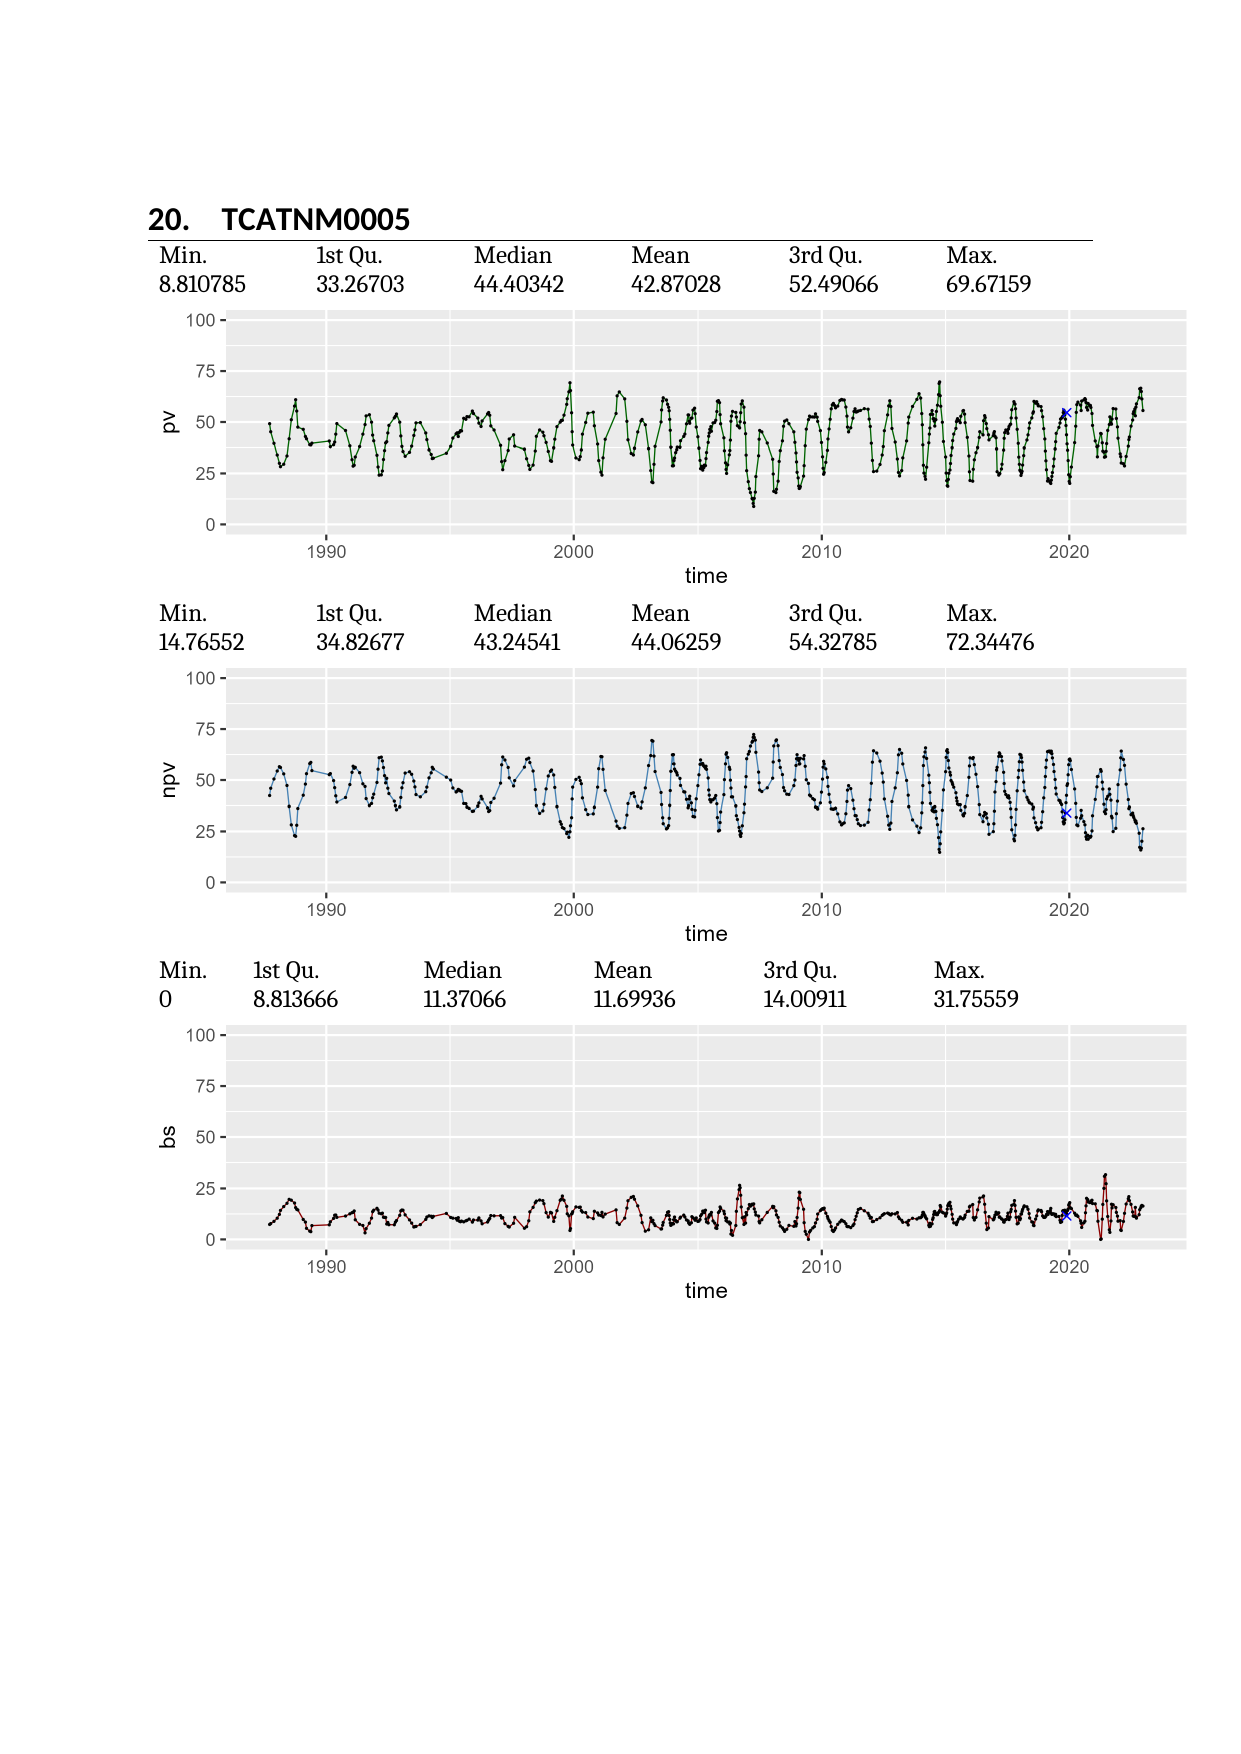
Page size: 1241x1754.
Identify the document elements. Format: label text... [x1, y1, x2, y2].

table_header Mean [620, 599, 778, 628]
table_header Max. [935, 599, 1093, 628]
table_header 3rd Qu. [753, 957, 922, 985]
table_cell 8.810785 [148, 270, 305, 298]
table_cell 11.69936 [582, 985, 752, 1013]
table_cell 31.75559 [923, 985, 1093, 1013]
table_cell 43.24541 [463, 628, 620, 656]
table_header 3rd Qu. [778, 241, 935, 270]
table_header 1st Qu. [305, 241, 462, 270]
table_cell 8.813666 [242, 985, 412, 1013]
table_header Min. [148, 599, 305, 628]
picture [147, 1013, 1198, 1314]
table_cell 34.82677 [305, 628, 462, 656]
table_cell 69.67159 [935, 270, 1093, 298]
table_cell 52.49066 [778, 270, 935, 298]
table_header Mean [620, 241, 778, 270]
table_header Median [412, 957, 582, 985]
table_header 3rd Qu. [778, 599, 935, 628]
table_header 1st Qu. [305, 599, 462, 628]
table_header Median [463, 241, 620, 270]
table_cell 44.40342 [463, 270, 620, 298]
table_cell 72.34476 [935, 628, 1093, 656]
table_cell 11.37066 [412, 985, 582, 1013]
table_header Max. [935, 241, 1093, 270]
table_header Min. [148, 241, 305, 270]
table_cell 42.87028 [620, 270, 778, 298]
table_header Min. [148, 957, 242, 985]
table_cell 0 [148, 985, 242, 1013]
table_header Mean [582, 957, 752, 985]
table_header Max. [923, 957, 1093, 985]
table_cell 54.32785 [778, 628, 935, 656]
picture [147, 298, 1198, 599]
table_cell 14.76552 [148, 628, 305, 656]
table_cell 44.06259 [620, 628, 778, 656]
table_header Median [463, 599, 620, 628]
table_cell 14.00911 [753, 985, 922, 1013]
table_cell 33.26703 [305, 270, 462, 298]
table_header 1st Qu. [242, 957, 412, 985]
picture [147, 656, 1198, 957]
subtitle TCATNM0005 [148, 198, 1093, 240]
